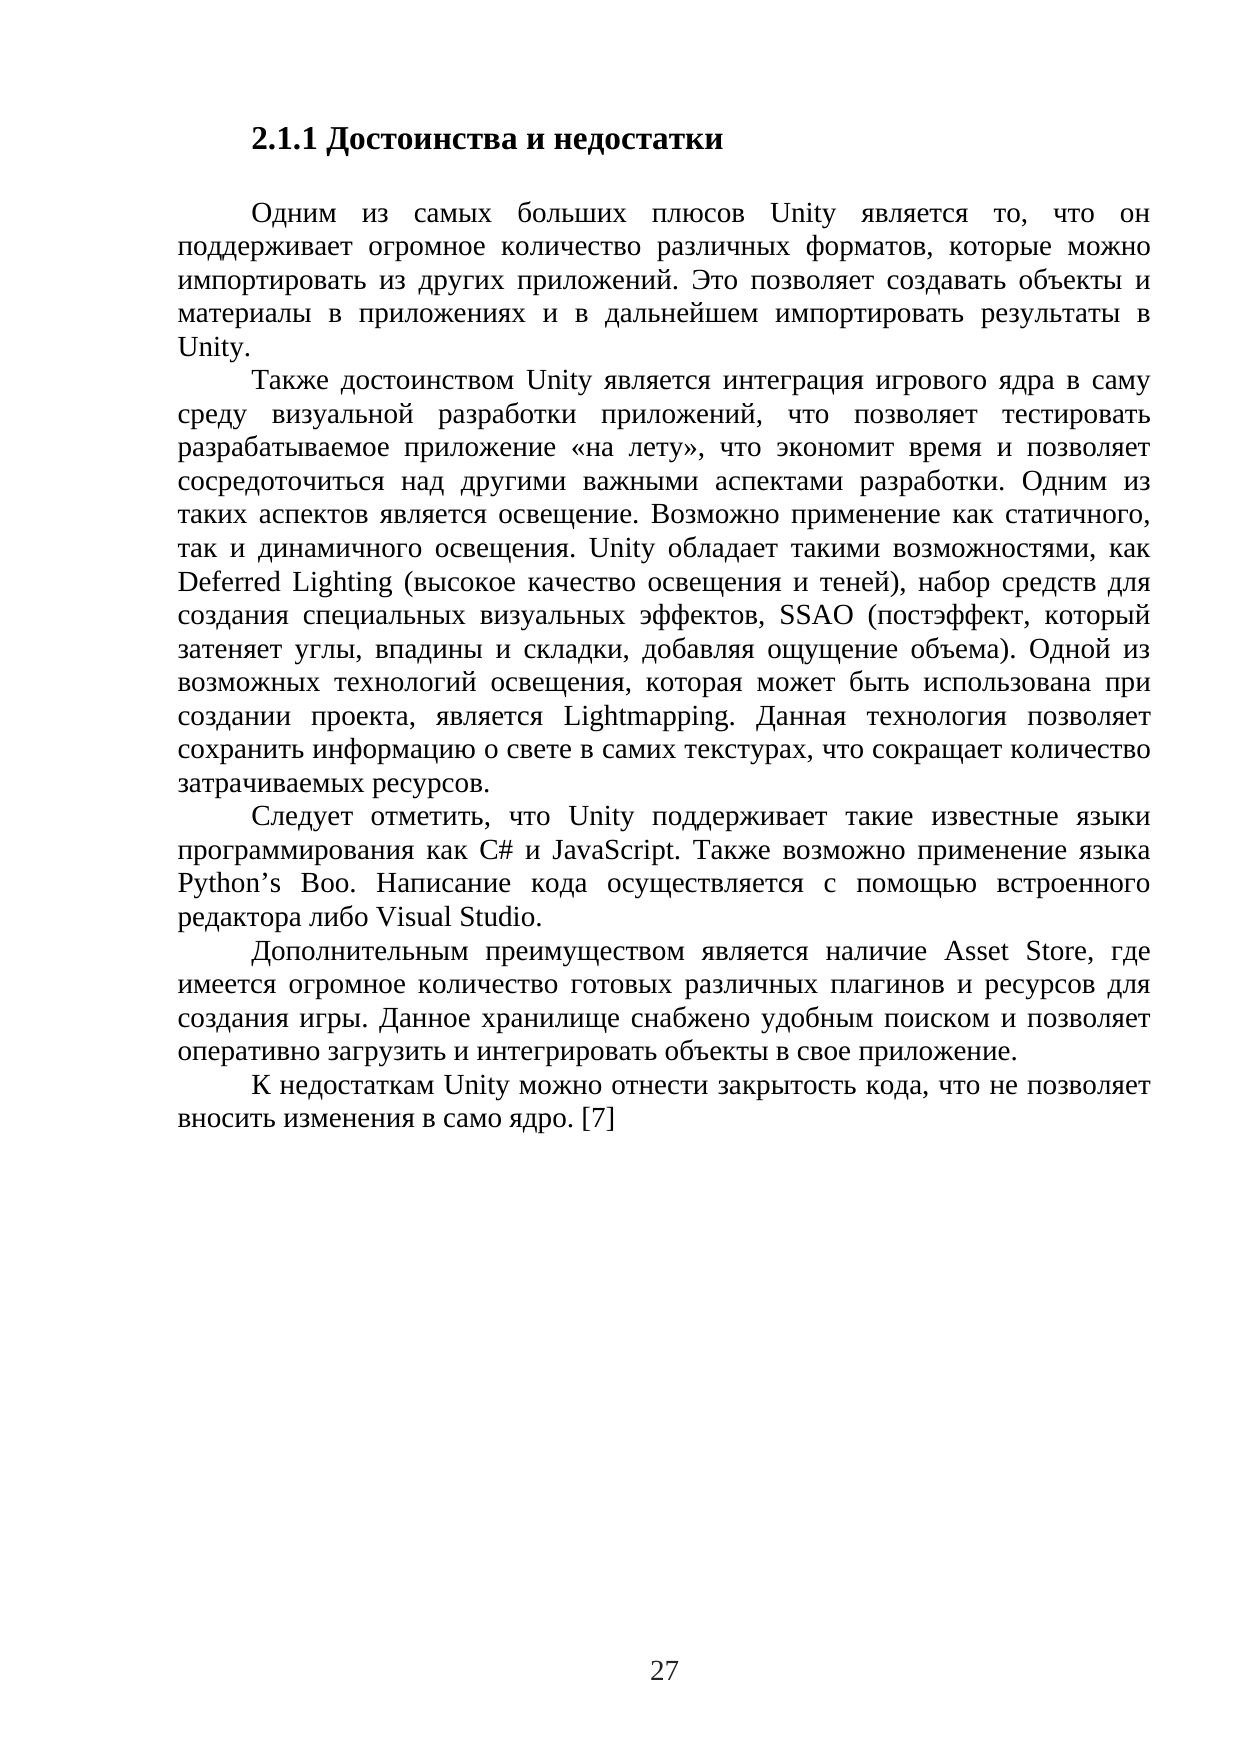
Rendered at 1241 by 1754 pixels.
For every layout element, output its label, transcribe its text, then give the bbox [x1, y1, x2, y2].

text Следует отметить, что Unity поддерживает такие известные языки программирования как C# и JavaScript. Также возможно применение языка Python’s Boo. Написание кода осуществляется с помощью встроенного редактора либо Visual Studio. [177, 798, 1152, 933]
text К недостаткам Unity можно отнести закрытость кода, что не позволяет вносить изменения в само ядро. [7] [177, 1067, 1152, 1134]
text Дополнительным преимуществом является наличие Asset Store, где имеется огромное количество готовых различных плагинов и ресурсов для создания игры. Данное хранилище снабжено удобным поиском и позволяет оперативно загрузить и интегрировать объекты в свое приложение. [177, 933, 1152, 1067]
text Одним из самых больших плюсов Unity является то, что он поддерживает огромное количество различных форматов, которые можно импортировать из других приложений. Это позволяет создавать объекты и материалы в приложениях и в дальнейшем импортировать результаты в Unity. [177, 195, 1152, 362]
text Также достоинством Unity является интеграция игрового ядра в саму среду визуальной разработки приложений, что позволяет тестировать разрабатываемое приложение «на лету», что экономит время и позволяет сосредоточиться над другими важными аспектами разработки. Одним из таких аспектов является освещение. Возможно применение как статичного, так и динамичного освещения. Unity обладает такими возможностями, как Deferred Lighting (высокое качество освещения и теней), набор средств для создания специальных визуальных эффектов, SSAO (постэффект, который затеняет углы, впадины и складки, добавляя ощущение объема). Одной из возможных технологий освещения, которая может быть использована при создании проекта, является Lightmapping. Данная технология позволяет сохранить информацию о свете в самих текстурах, что сокращает количество затрачиваемых ресурсов. [177, 362, 1152, 798]
text 2.1.1 Достоинства и недостатки [177, 118, 1152, 156]
